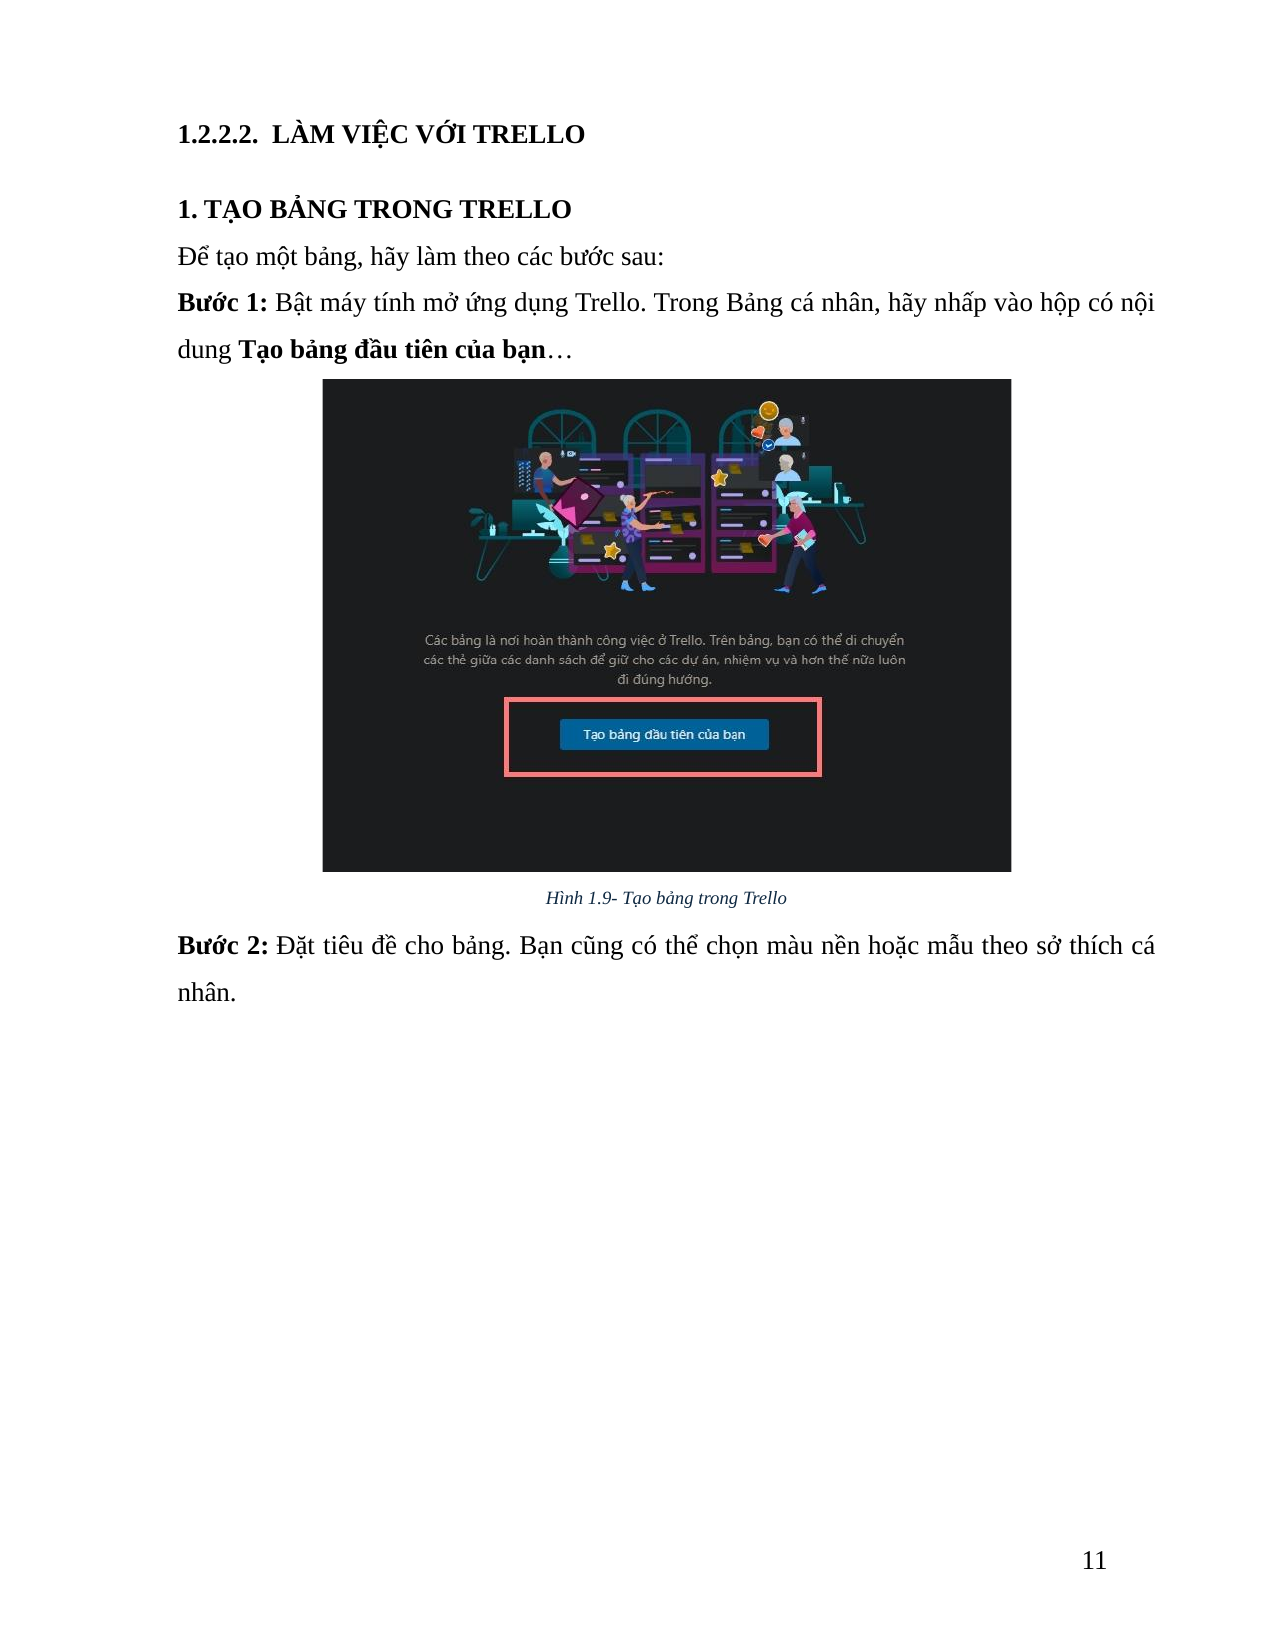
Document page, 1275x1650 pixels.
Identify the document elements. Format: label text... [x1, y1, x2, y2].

subtitle LÀM VIỆC VỚI TRELLO [177, 118, 1157, 149]
text Bước 1: Bật máy tính mở ứng dụng Trello. Trong Bảng cá nhân, hãy nhấp vào hộp có nội dung Tạo bảng đầu tiên của bạn… [177, 286, 1157, 364]
text Hình 1.9- Tạo bảng trong Trello [177, 887, 1157, 909]
text Để tạo một bảng, hãy làm theo các bước sau: [177, 239, 1157, 271]
text 1. TẠO BẢNG TRONG TRELLO [177, 193, 1157, 224]
picture [322, 379, 1012, 872]
text Bước 2: Đặt tiêu đề cho bảng. Bạn cũng có thể chọn màu nền hoặc mẫu theo sở thích cá nhân. [177, 929, 1157, 1007]
